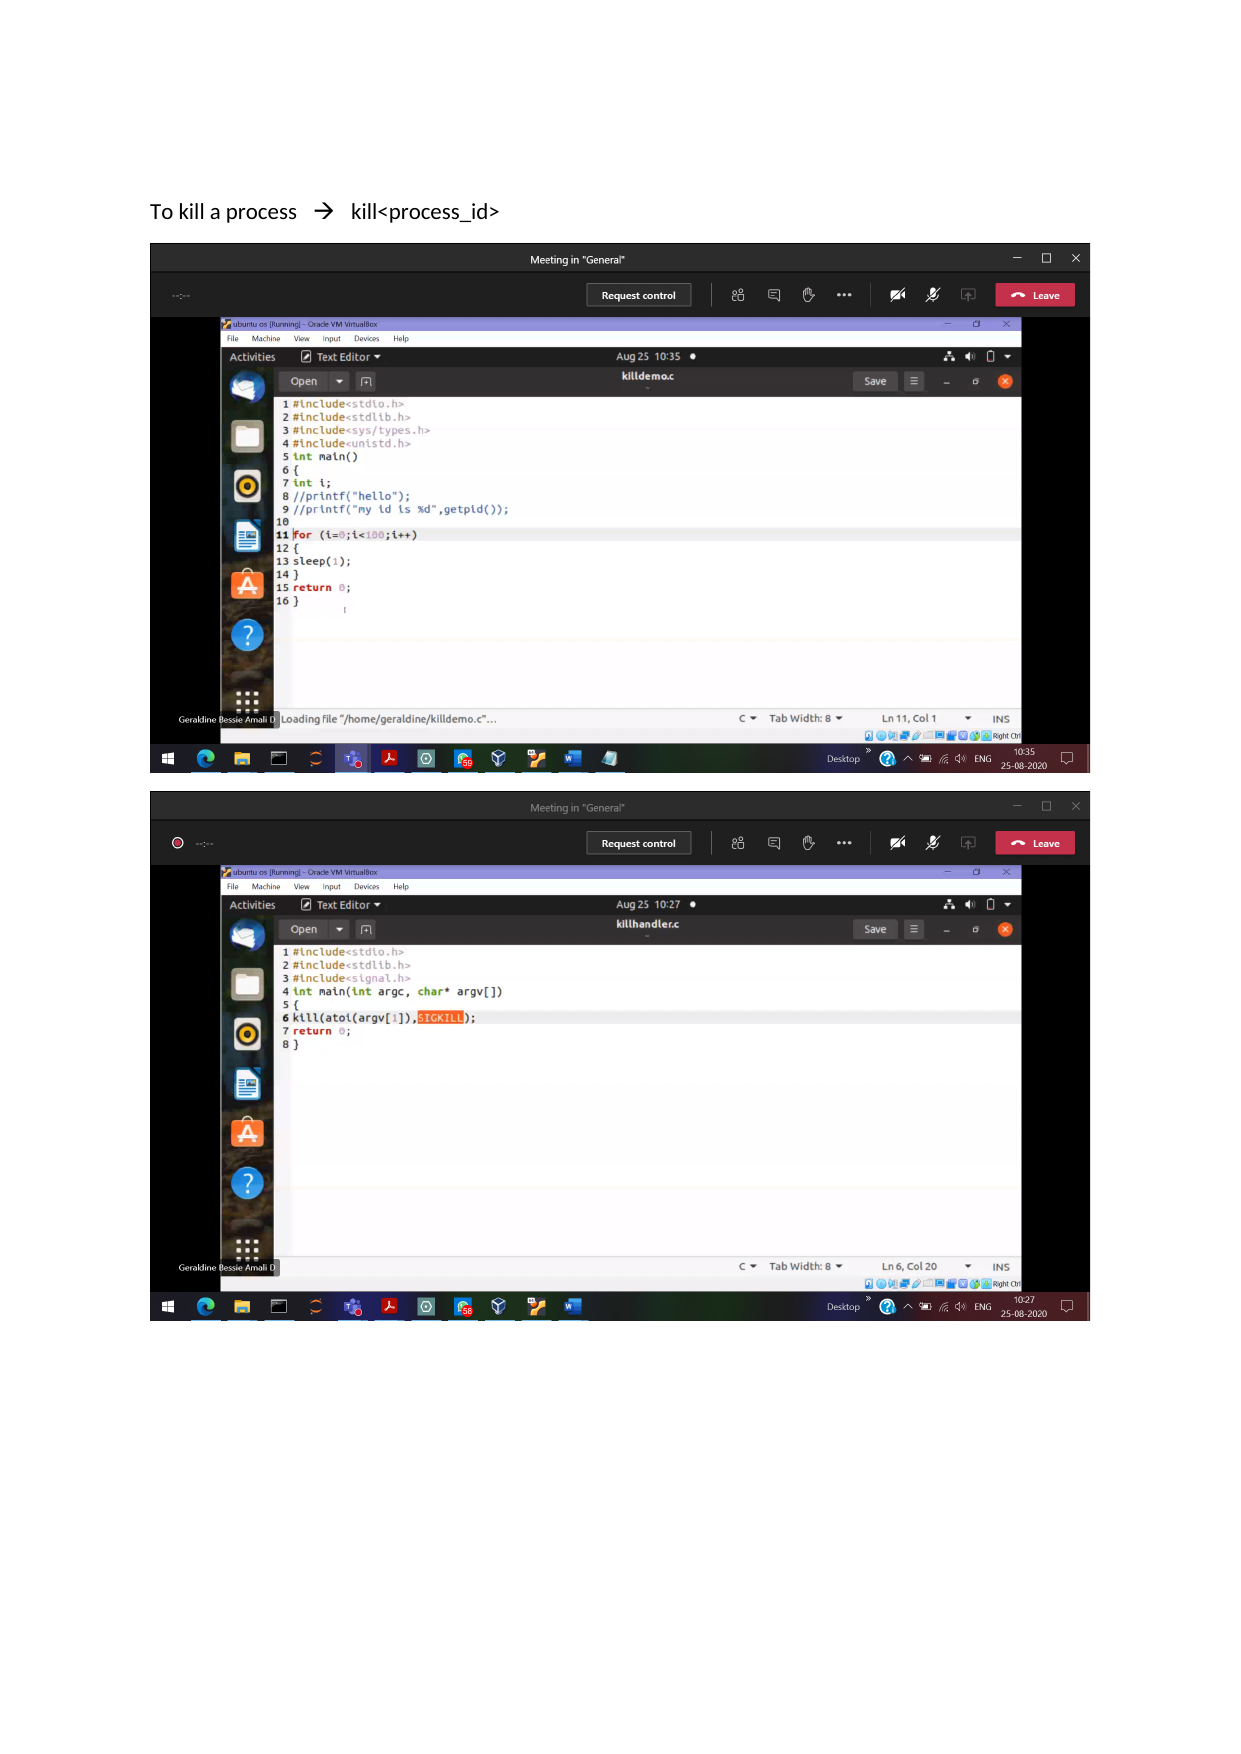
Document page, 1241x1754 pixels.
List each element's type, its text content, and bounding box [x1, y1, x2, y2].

picture [150, 243, 1091, 773]
picture [150, 791, 1091, 1321]
text To kill a process kill<process_id> [150, 197, 1090, 225]
